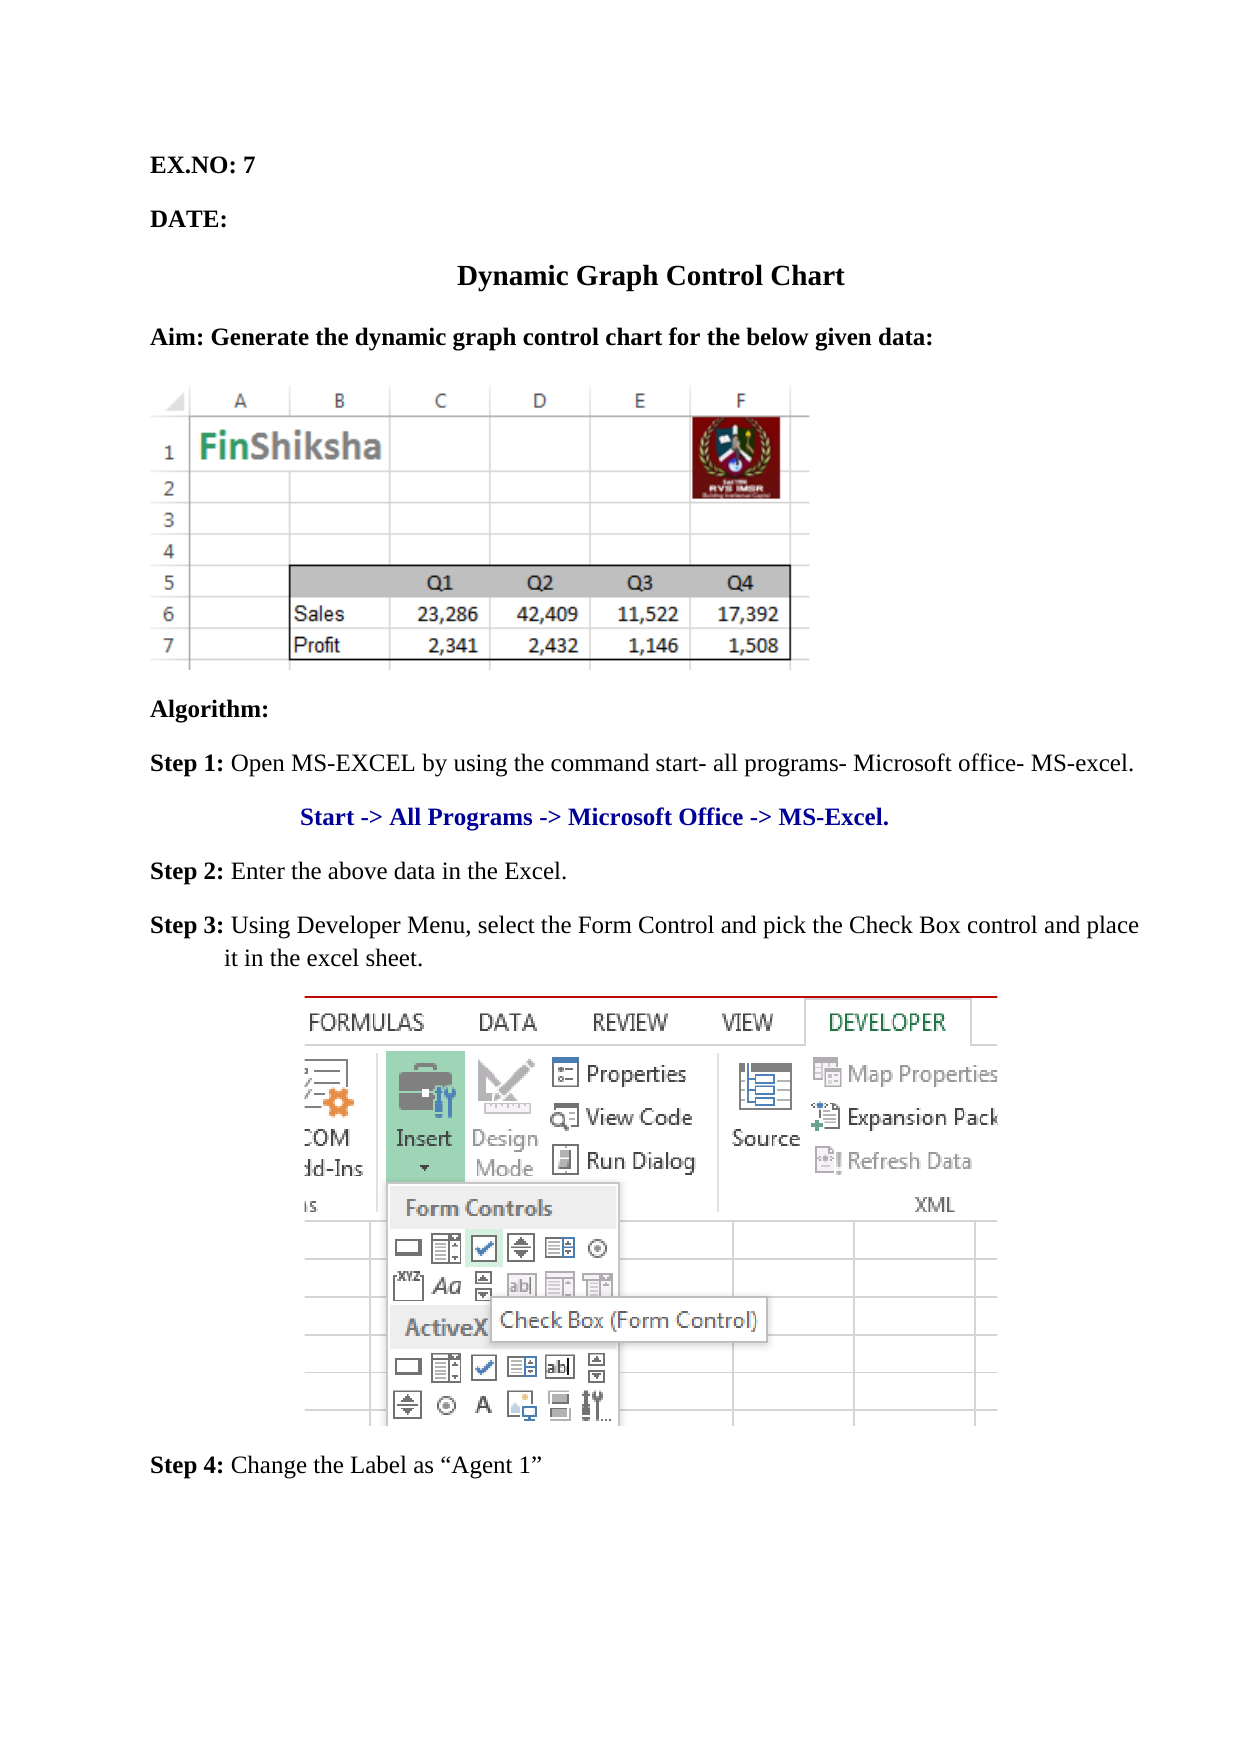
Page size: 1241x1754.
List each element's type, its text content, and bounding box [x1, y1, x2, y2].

picture [150, 375, 810, 670]
text Dynamic Graph Control Chart [150, 258, 1152, 291]
text Step 4: Change the Label as “Agent 1” [150, 1450, 1152, 1479]
text EX.NO: 7 [150, 150, 1152, 179]
text Aim: Generate the dynamic graph control chart for the below given data: [150, 322, 1152, 351]
text DATE: [150, 204, 1152, 233]
text Step 1: Open MS-EXCEL by using the command start- all programs- Microsoft office- MS-excel. [150, 748, 1230, 777]
text Step 2: Enter the above data in the Excel. [150, 856, 1152, 885]
text Start -> All Programs -> Microsoft Office -> MS-Excel. [225, 802, 1152, 831]
text Algorithm: [150, 694, 1152, 723]
text Step 3: Using Developer Menu, select the Form Control and pick the Check Box control and place it in the excel sheet. [150, 910, 1152, 972]
picture [304, 996, 998, 1426]
